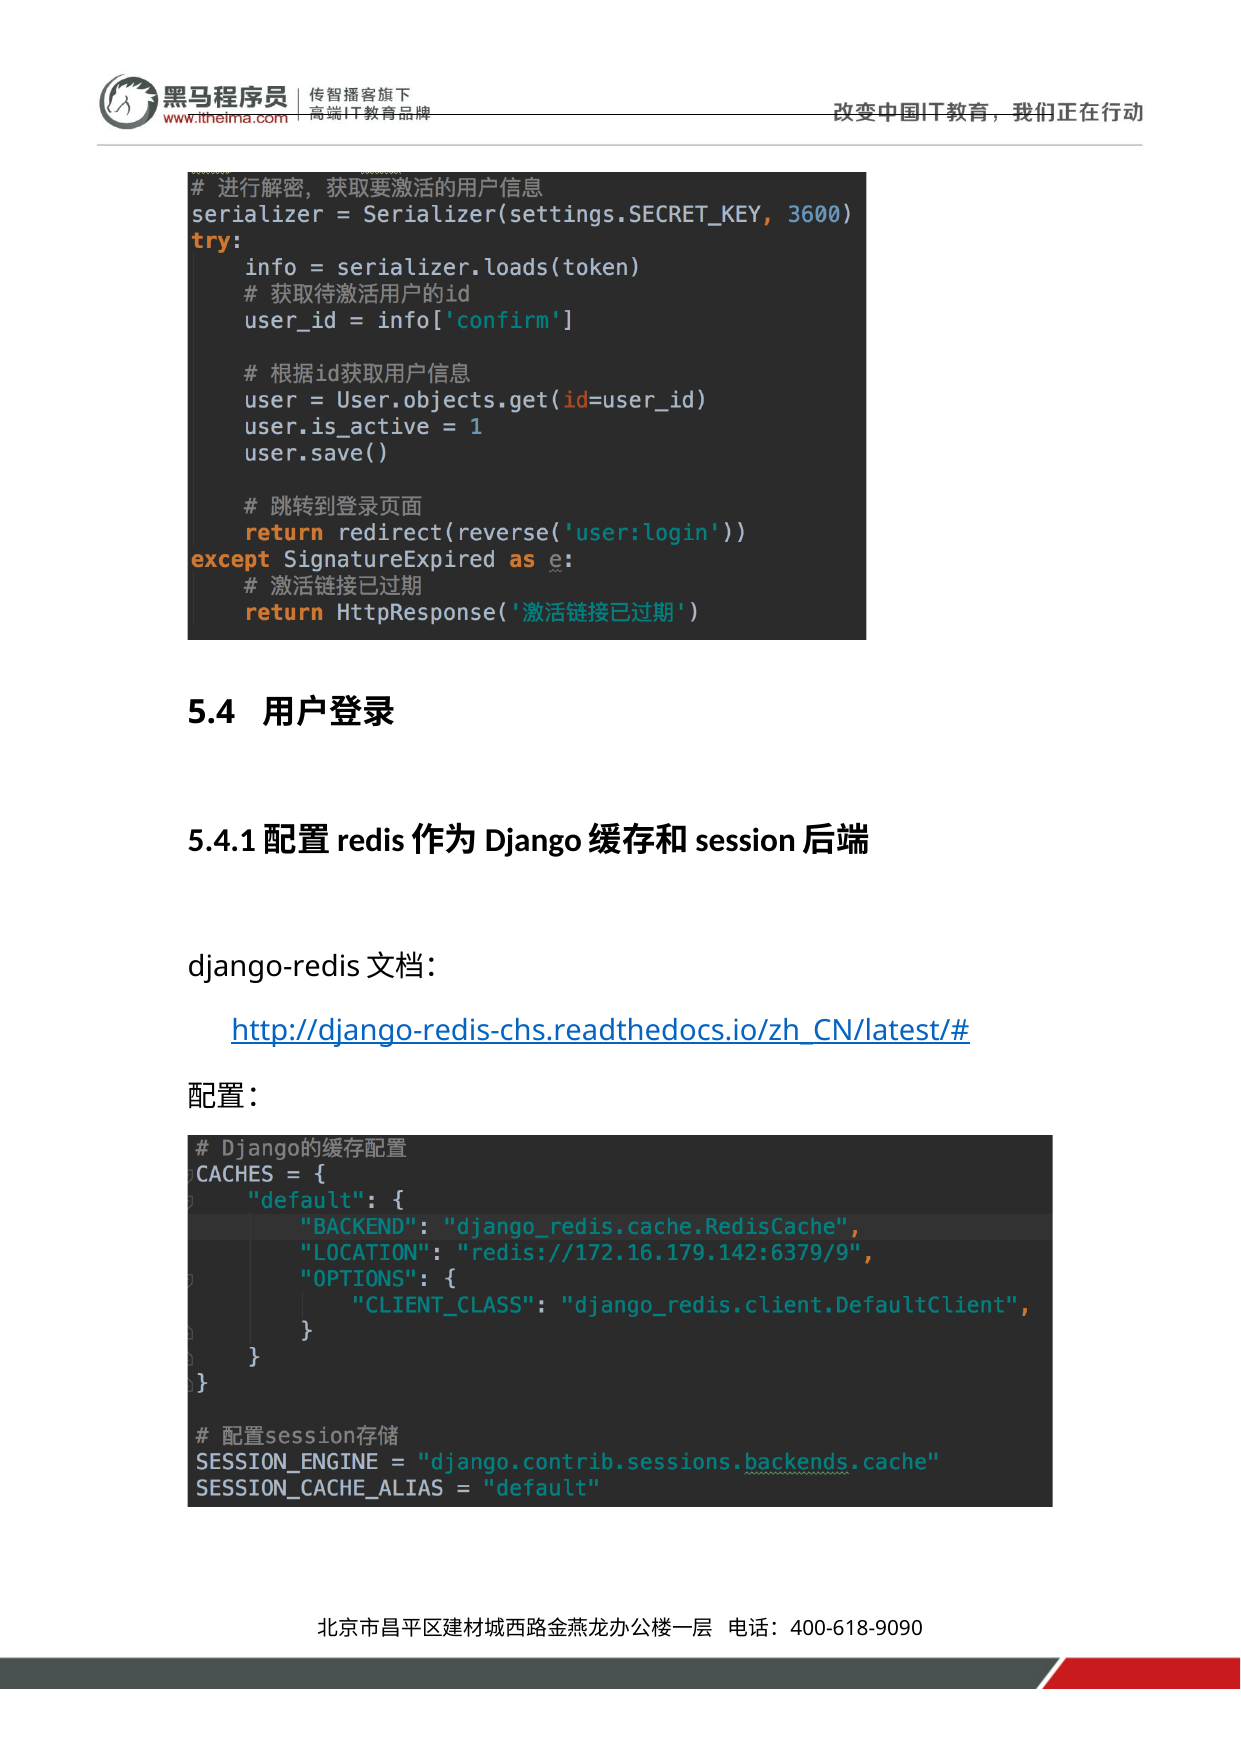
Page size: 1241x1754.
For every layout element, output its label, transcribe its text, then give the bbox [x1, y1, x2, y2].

text django-redis文档： [187, 931, 1053, 996]
text http://django-redis-chs.readthedocs.io/zh_CN/latest/# [187, 996, 1053, 1061]
picture [0, 1599, 1241, 1689]
subtitle 5.4.1 配置redis作为Django缓存和session后端 [187, 804, 1053, 869]
picture [187, 172, 867, 640]
text 配置： [187, 1061, 1053, 1126]
picture [0, 3, 1241, 153]
picture [187, 1135, 1053, 1507]
subtitle 用户登录 [187, 677, 1053, 742]
